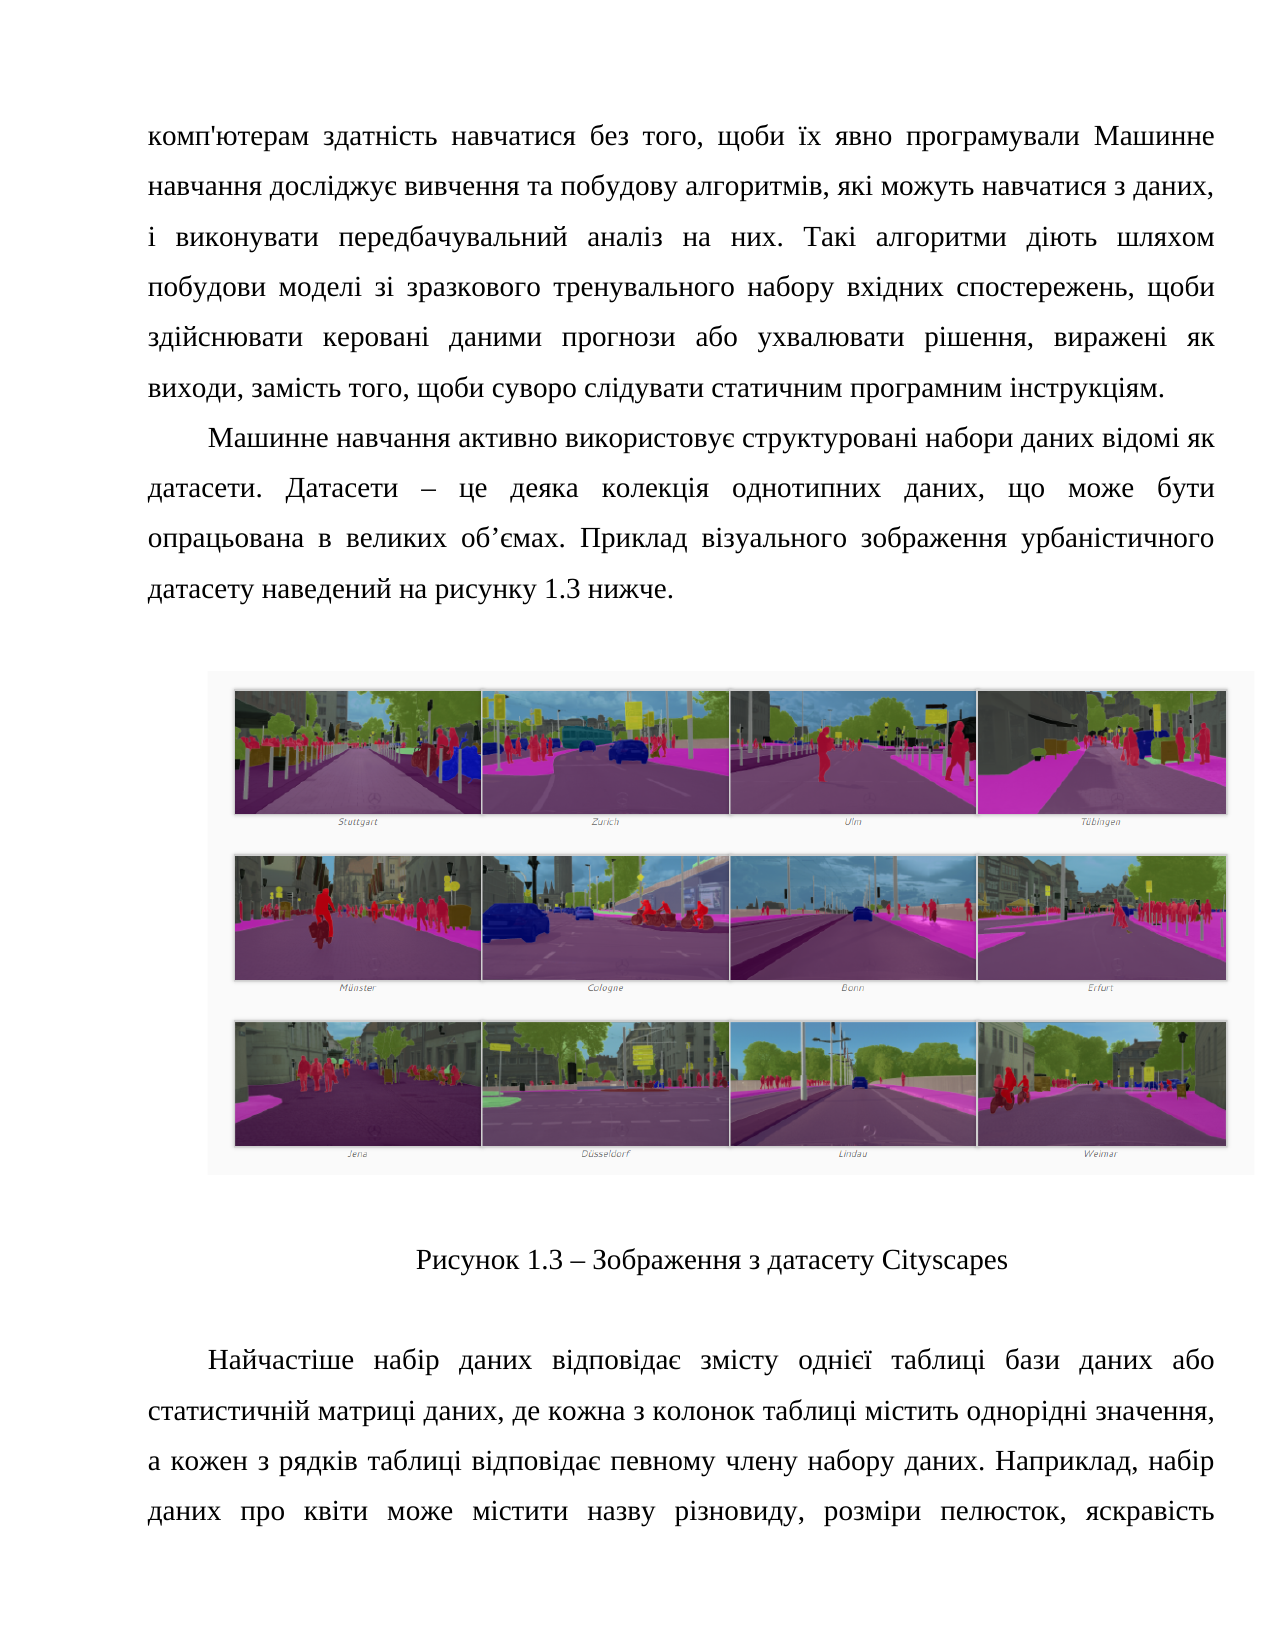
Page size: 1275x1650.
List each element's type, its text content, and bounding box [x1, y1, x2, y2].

picture [207, 671, 1255, 1175]
text Рисунок 1.3 – Зображення з датасету Cityscapes [148, 1242, 1216, 1275]
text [148, 1342, 1216, 1527]
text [148, 118, 1216, 403]
text Машинне навчання активно використовує структуровані набори даних відомі як датасети. Датасети – це деяка колекція однотипних даних, що може бути опрацьована в великих об’ємах. Приклад візуального зображення урбаністичного датасету наведений на рисунку 1.3 нижче. [148, 420, 1216, 604]
